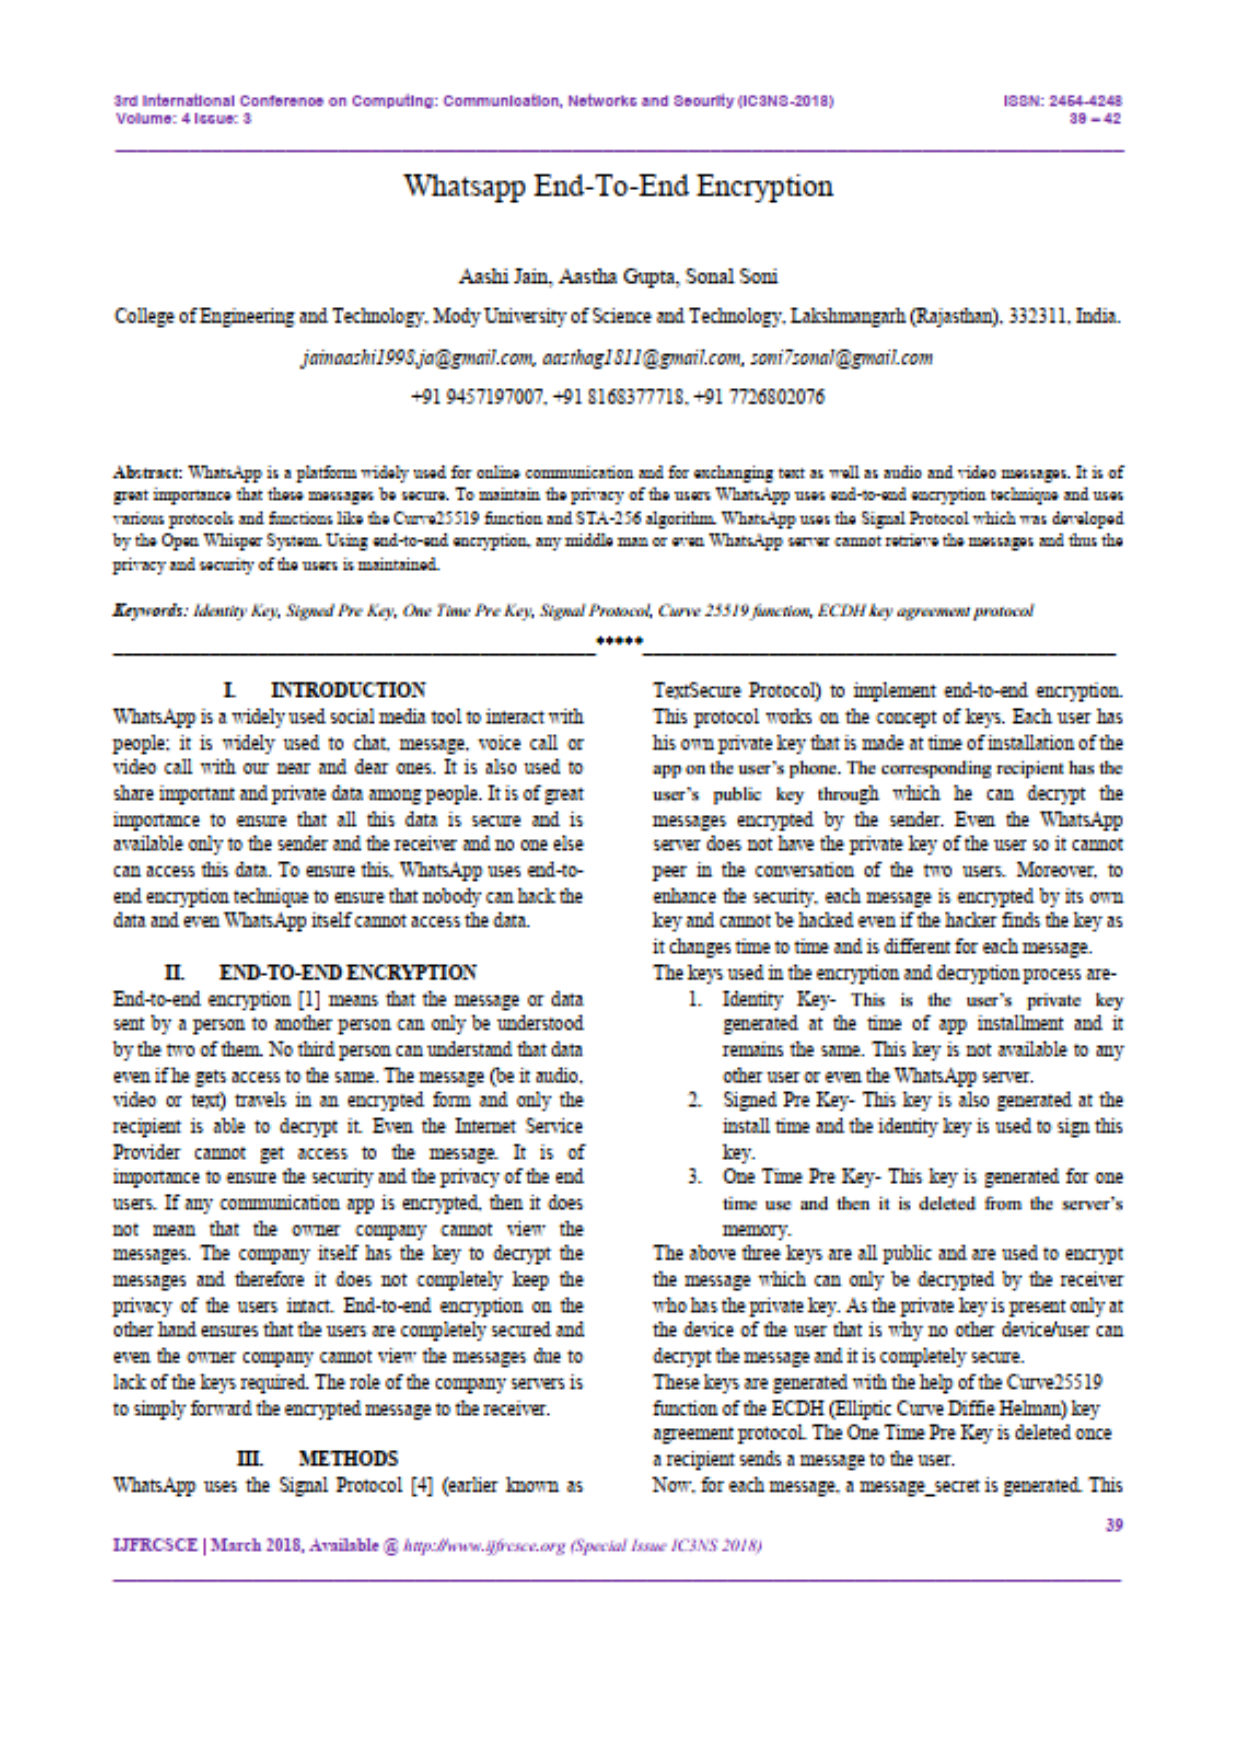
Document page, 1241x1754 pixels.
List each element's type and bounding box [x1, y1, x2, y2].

picture [97, 75, 1143, 1600]
